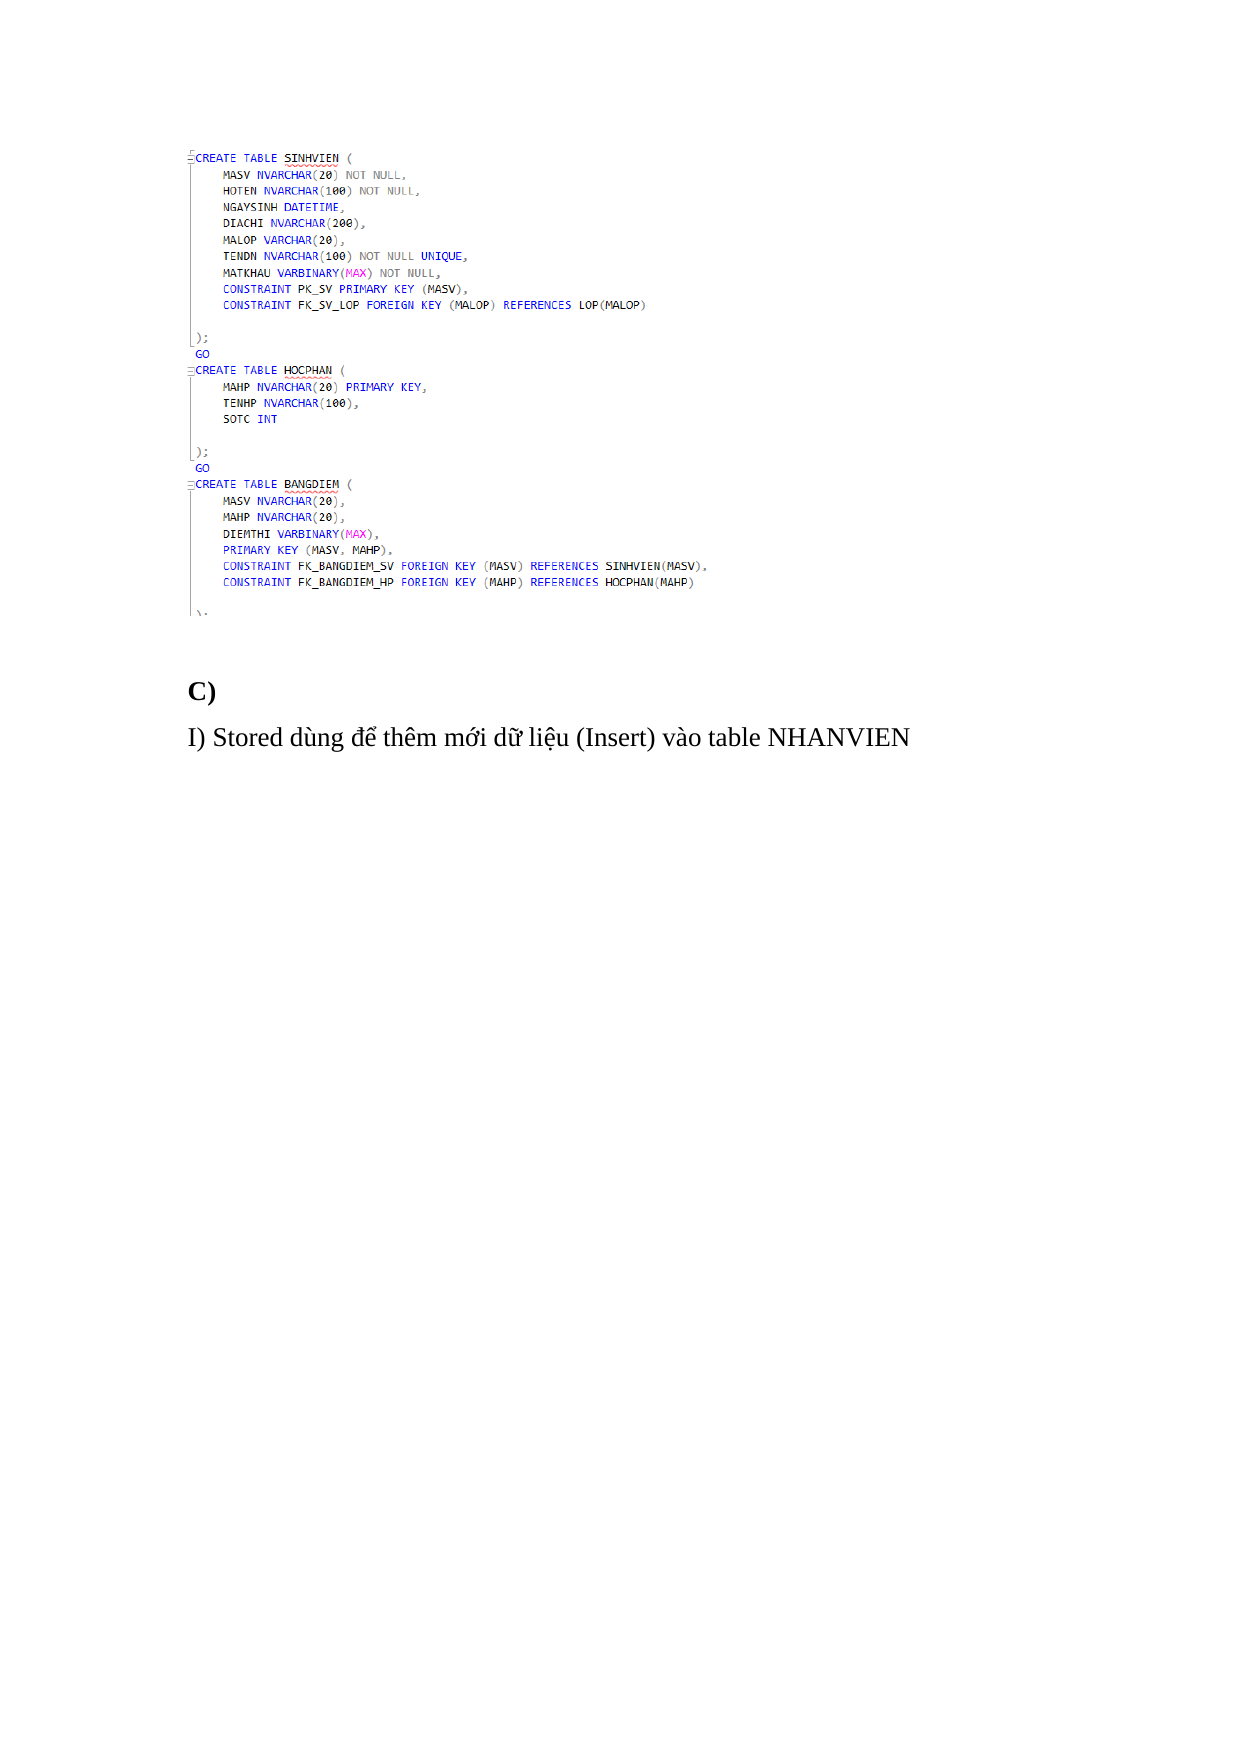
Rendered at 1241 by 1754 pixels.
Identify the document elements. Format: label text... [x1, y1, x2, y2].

picture [187, 150, 1052, 616]
list Stored dùng để thêm mới dữ liệu (Insert) vào table NHANVIEN [187, 721, 1053, 752]
text C) [187, 675, 1053, 706]
